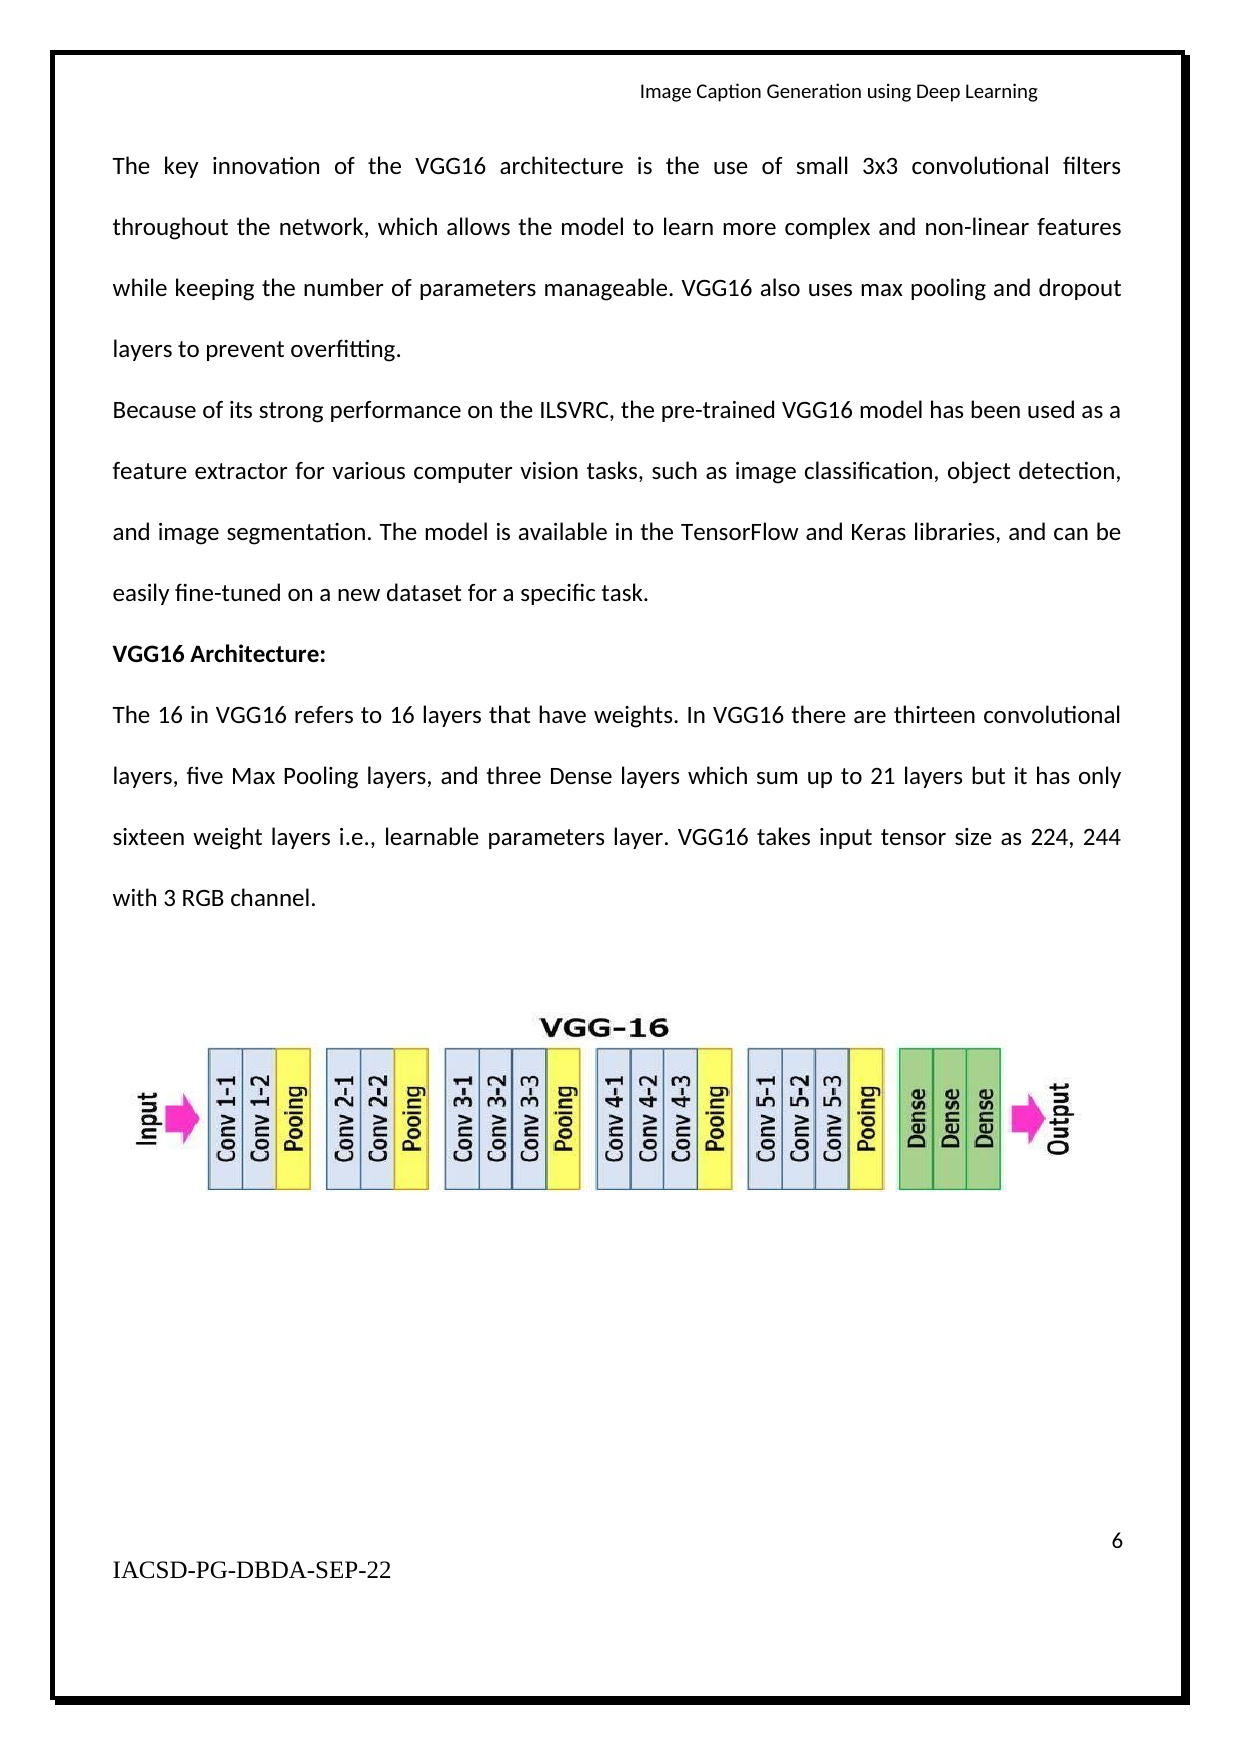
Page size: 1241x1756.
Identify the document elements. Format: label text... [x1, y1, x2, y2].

text The key innovation of the VGG16 architecture is the use of small 3x3 convolutional filters throughout the network, which allows the model to learn more complex and non-linear features while keeping the number of parameters manageable. VGG16 also uses max pooling and dropout layers to prevent overfitting. [112, 150, 1123, 364]
text The 16 in VGG16 refers to 16 layers that have weights. In VGG16 there are thirteen convolutional layers, five Max Pooling layers, and three Dense layers which sum up to 21 layers but it has only sixteen weight layers i.e., learnable parameters layer. VGG16 takes input tensor size as 224, 244 with 3 RGB channel. [112, 699, 1123, 913]
text VGG16 Architecture: [112, 638, 1123, 669]
text Because of its strong performance on the ILSVRC, the pre-trained VGG16 model has been used as a feature extractor for various computer vision tasks, such as image classification, object detection, and image segmentation. The model is available in the TensorFlow and Keras libraries, and can be easily fine-tuned on a new dataset for a specific task. [112, 394, 1123, 608]
picture [112, 1004, 1115, 1207]
